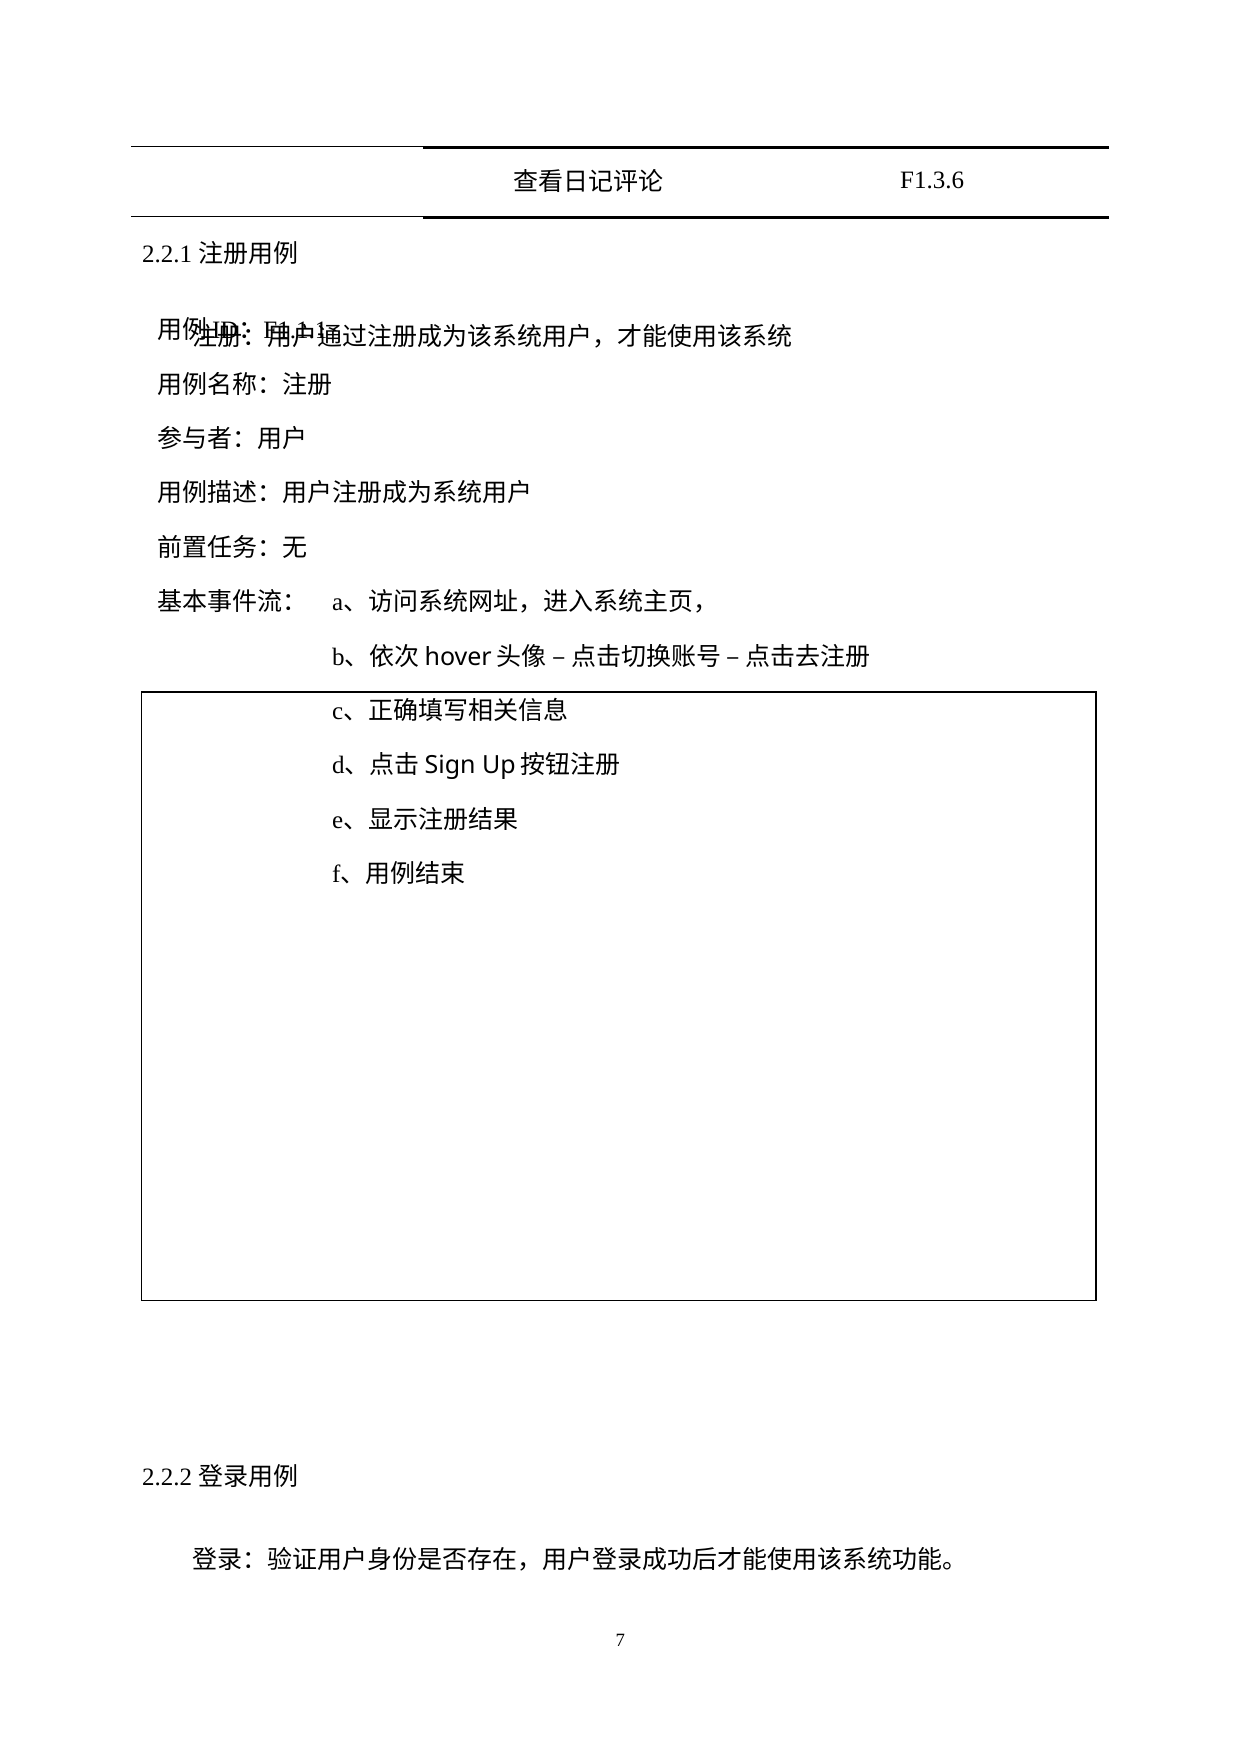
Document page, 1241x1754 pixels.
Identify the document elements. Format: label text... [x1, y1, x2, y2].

table_cell F1.3.6 [755, 149, 1109, 216]
table_cell 查看日记评论 [423, 149, 755, 216]
text 登录：验证用户身份是否存在，用户登录成功后才能使用该系统功能。 [142, 1526, 1098, 1591]
text 注册：用户通过注册成为该系统用户，才能使用该系统 [142, 302, 1098, 1342]
text 注册用例 [142, 219, 1098, 284]
text 登录用例 [142, 1442, 1098, 1507]
